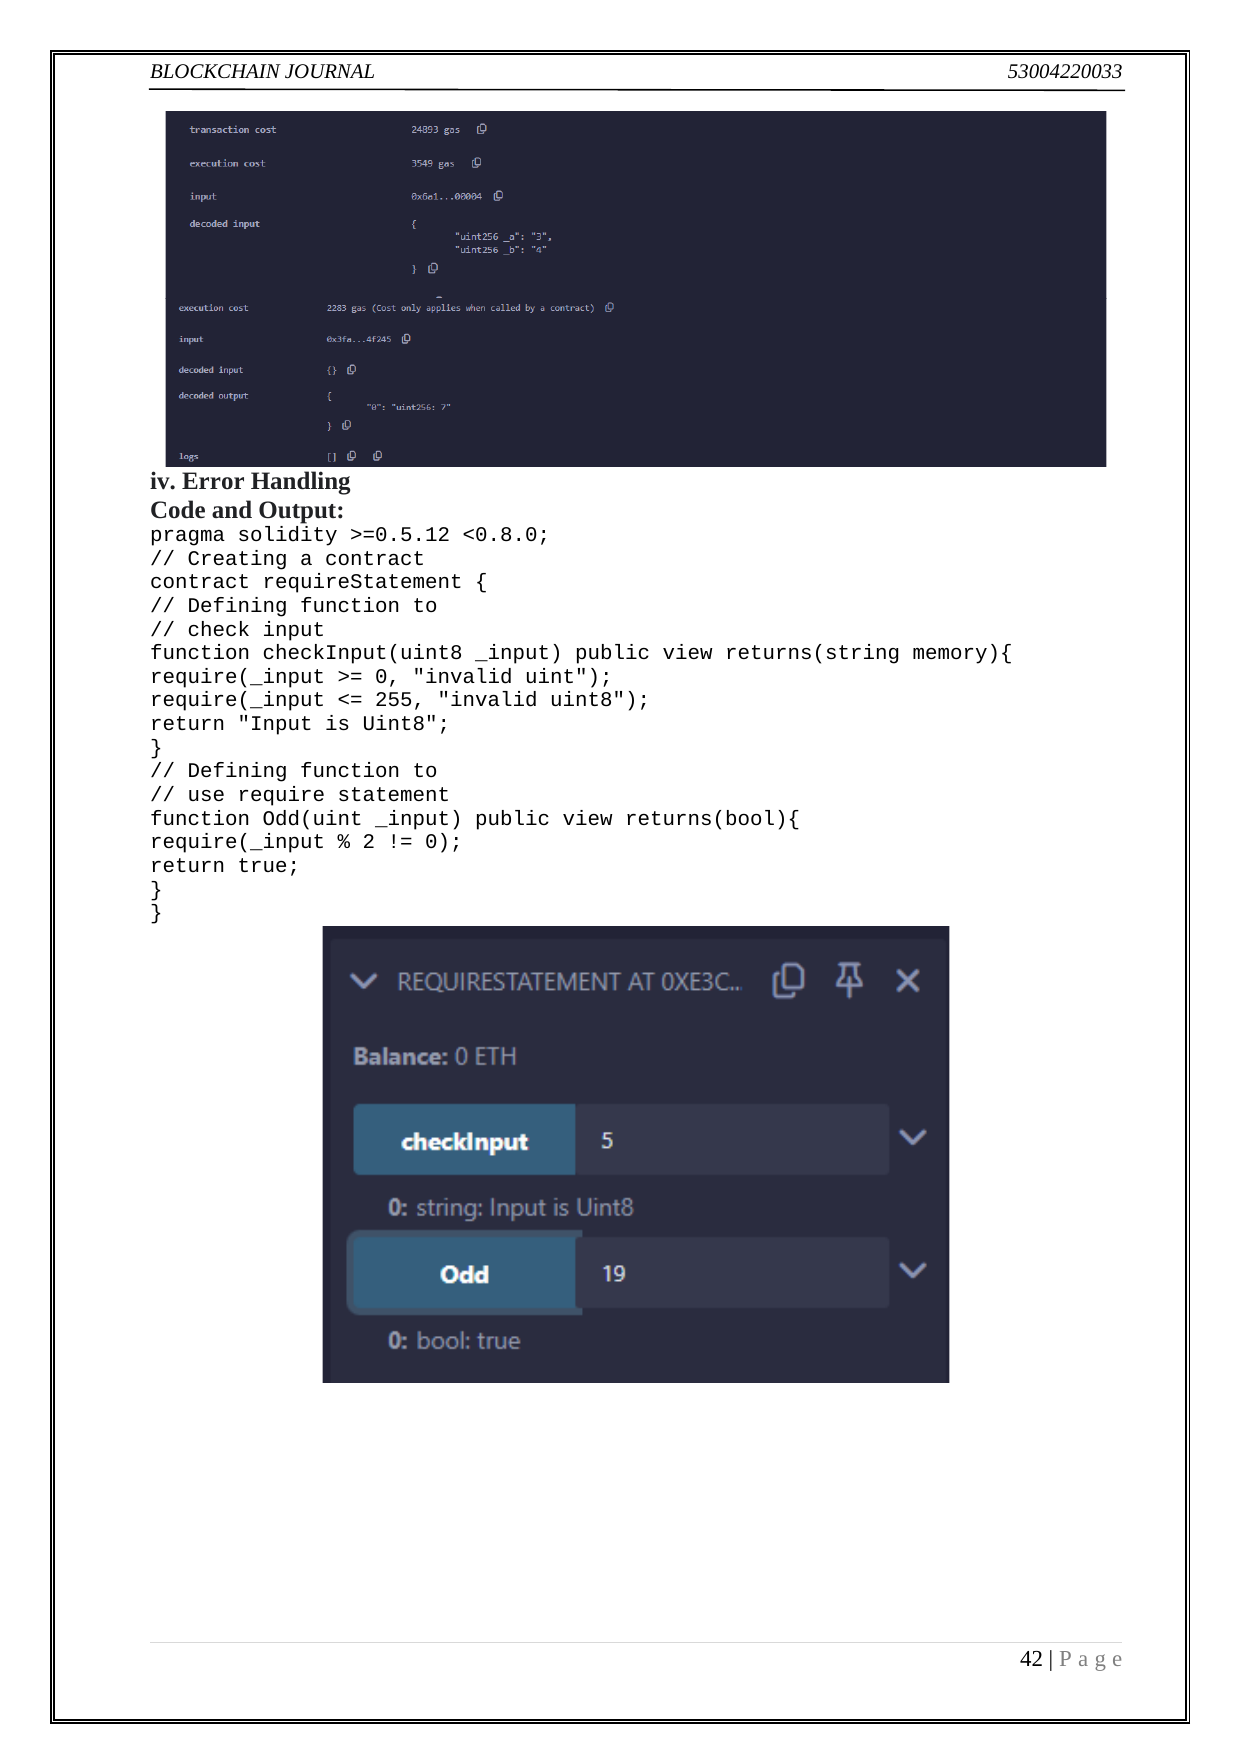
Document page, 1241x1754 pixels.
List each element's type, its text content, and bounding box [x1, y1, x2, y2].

text iv. Error Handling [150, 466, 1122, 495]
text function checkInput(uint8 _input) public view returns(string memory){ [150, 642, 1122, 666]
text return "Input is Uint8"; [150, 713, 1122, 737]
text pragma solidity >=0.5.12 <0.8.0; [150, 524, 1122, 548]
text } [150, 879, 1122, 902]
text require(_input % 2 != 0); [150, 831, 1122, 855]
text contract requireStatement { [150, 571, 1122, 595]
text // use require statement [150, 784, 1122, 808]
text } [150, 737, 1122, 760]
text } [150, 902, 1122, 926]
picture [322, 926, 950, 1383]
text require(_input <= 255, "invalid uint8"); [150, 689, 1122, 713]
text require(_input >= 0, "invalid uint"); [150, 666, 1122, 689]
picture [165, 111, 1107, 467]
text Code and Output: [150, 495, 1122, 524]
text // check input [150, 618, 1122, 642]
text function Odd(uint _input) public view returns(bool){ [150, 808, 1122, 831]
text return true; [150, 855, 1122, 879]
text // Creating a contract [150, 548, 1122, 571]
text // Defining function to [150, 595, 1122, 618]
text // Defining function to [150, 760, 1122, 784]
